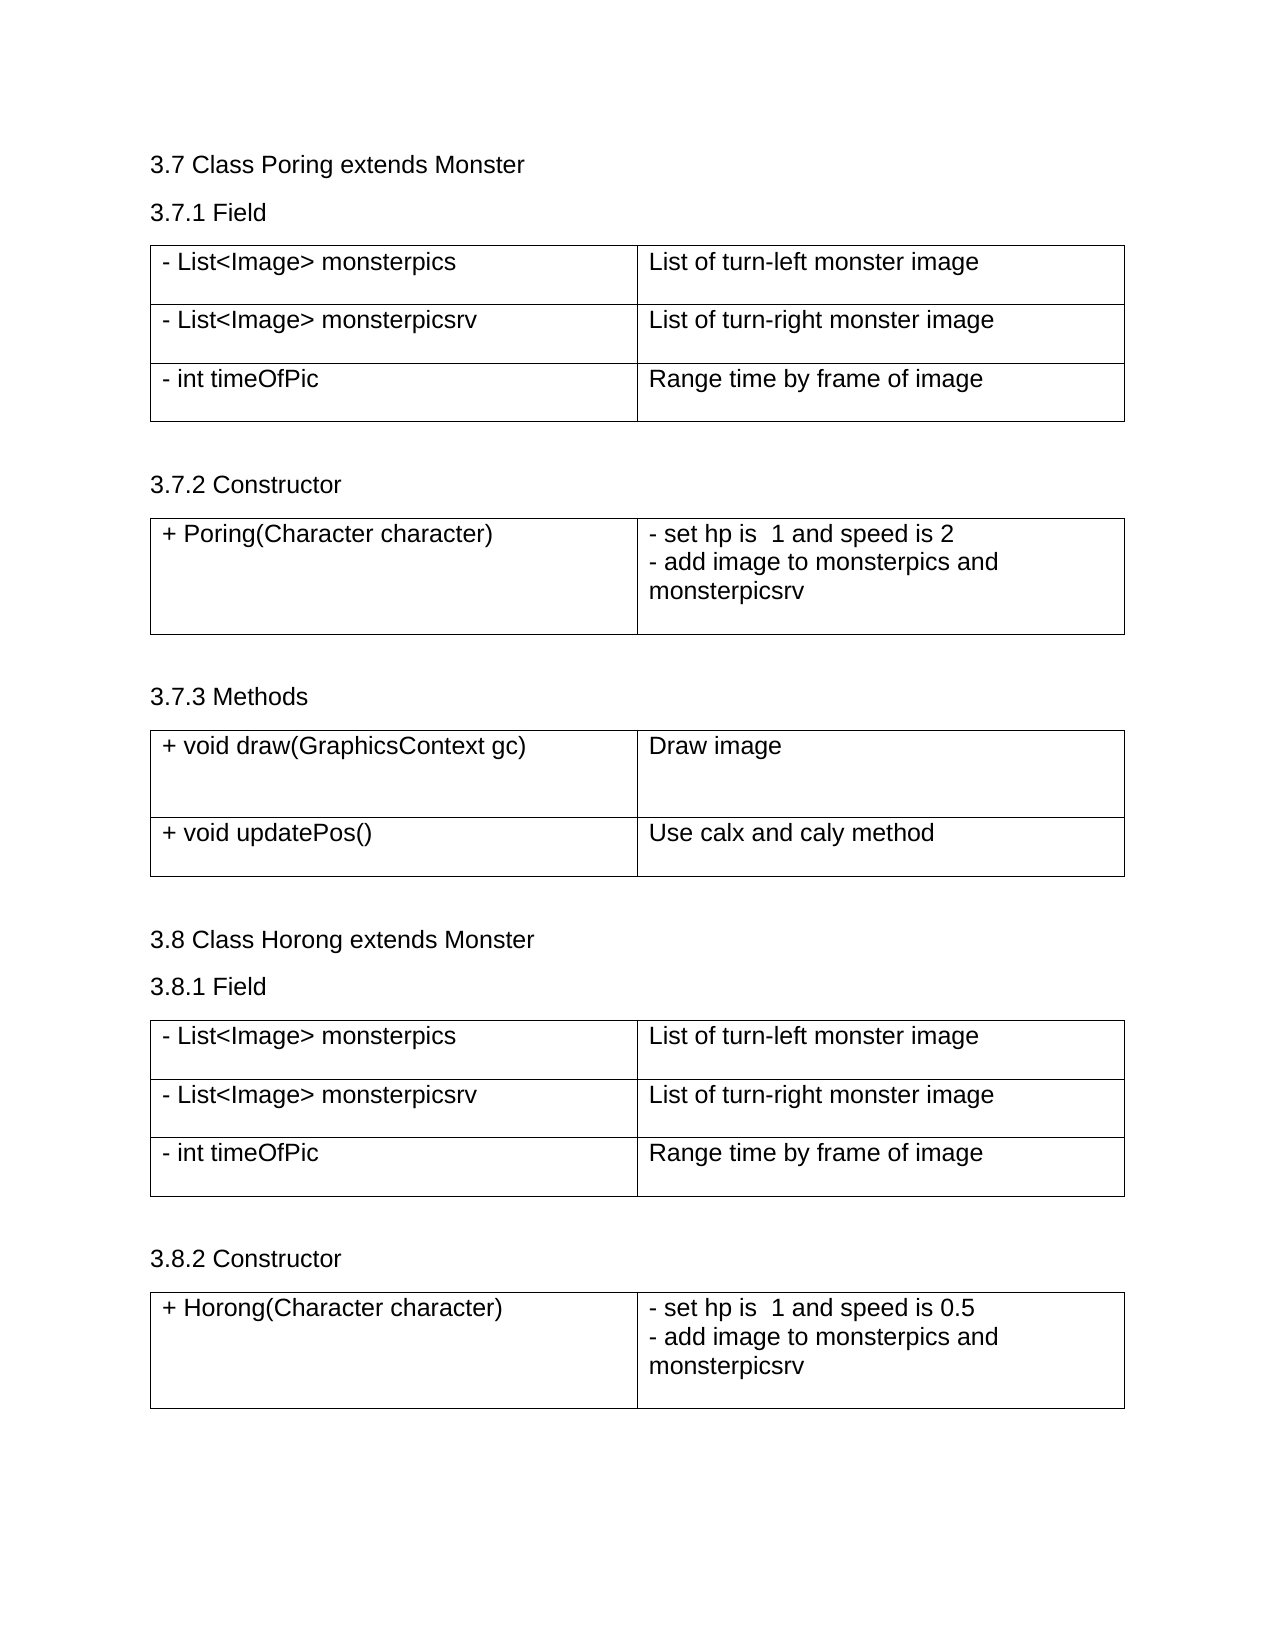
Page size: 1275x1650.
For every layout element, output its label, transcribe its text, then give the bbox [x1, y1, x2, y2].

table_header - set hp is 1 and speed is 0.5 - add image to monsterpics and monsterpicsrv [638, 1293, 1124, 1408]
text 3.7.2 Constructor [150, 470, 1125, 498]
table_cell - int timeOfPic [151, 1138, 637, 1196]
table_header + Poring(Character character) [151, 519, 637, 633]
table_cell - int timeOfPic [151, 364, 637, 421]
table_cell - List<Image> monsterpicsrv [151, 305, 637, 362]
table_cell Use calx and caly method [638, 818, 1124, 876]
text 3.7.1 Field [150, 198, 1125, 226]
table_header List of turn-left monster image [638, 246, 1124, 304]
table_header - List<Image> monsterpics [151, 246, 637, 304]
table_header - set hp is 1 and speed is 2 - add image to monsterpics and monsterpicsrv [638, 519, 1124, 633]
table_cell Range time by frame of image [638, 1138, 1124, 1196]
text 3.7.3 Methods [150, 682, 1125, 711]
table_header List of turn-left monster image [638, 1021, 1124, 1078]
table_cell - List<Image> monsterpicsrv [151, 1080, 637, 1137]
text 3.8 Class Horong extends Monster [150, 924, 1125, 953]
table_header - List<Image> monsterpics [151, 1021, 637, 1078]
table_header + Horong(Character character) [151, 1293, 637, 1408]
table_header Draw image [638, 731, 1124, 817]
table_cell + void updatePos() [151, 818, 637, 876]
table_cell Range time by frame of image [638, 364, 1124, 421]
text 3.8.2 Constructor [150, 1244, 1125, 1273]
table_cell List of turn-right monster image [638, 305, 1124, 362]
text 3.7 Class Poring extends Monster [150, 150, 1125, 179]
text 3.8.1 Field [150, 972, 1125, 1001]
table_header + void draw(GraphicsContext gc) [151, 731, 637, 817]
table_cell List of turn-right monster image [638, 1080, 1124, 1137]
